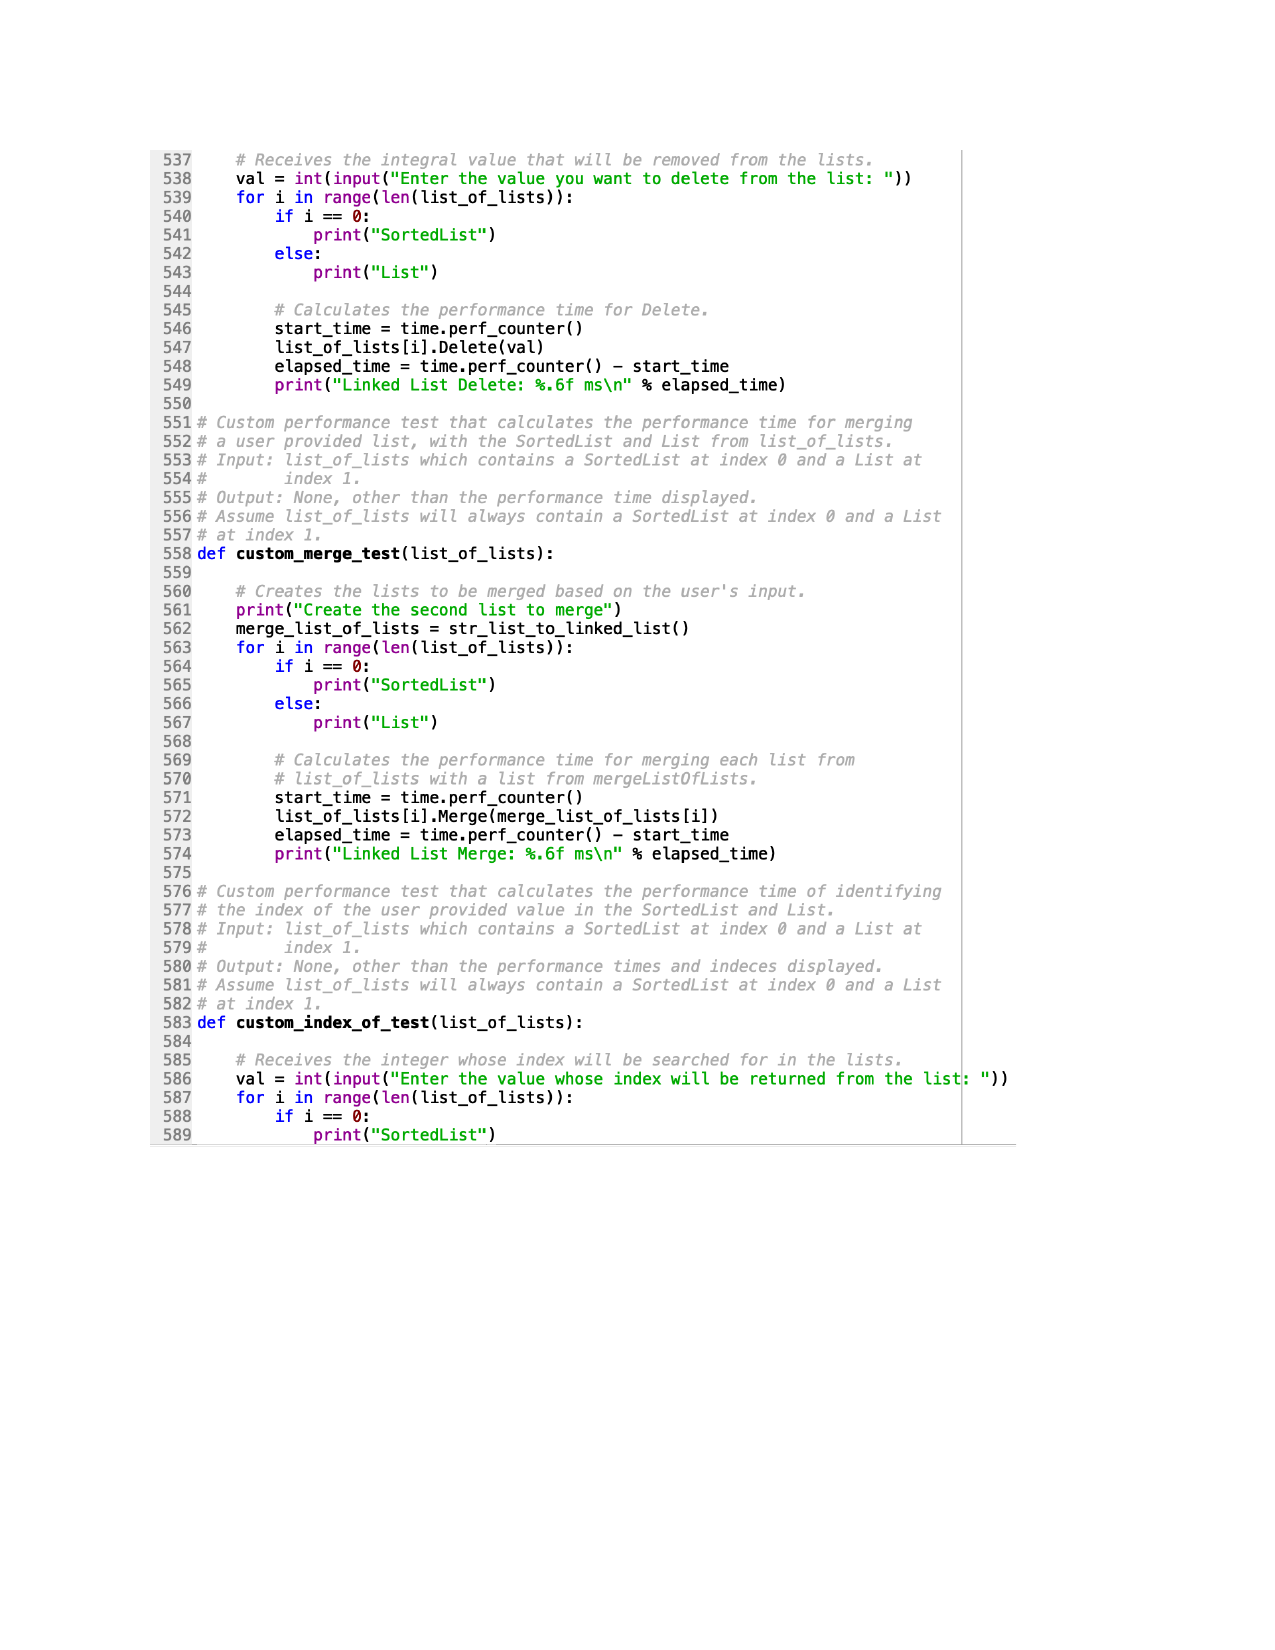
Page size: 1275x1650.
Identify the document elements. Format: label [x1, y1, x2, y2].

picture [150, 150, 1017, 1147]
